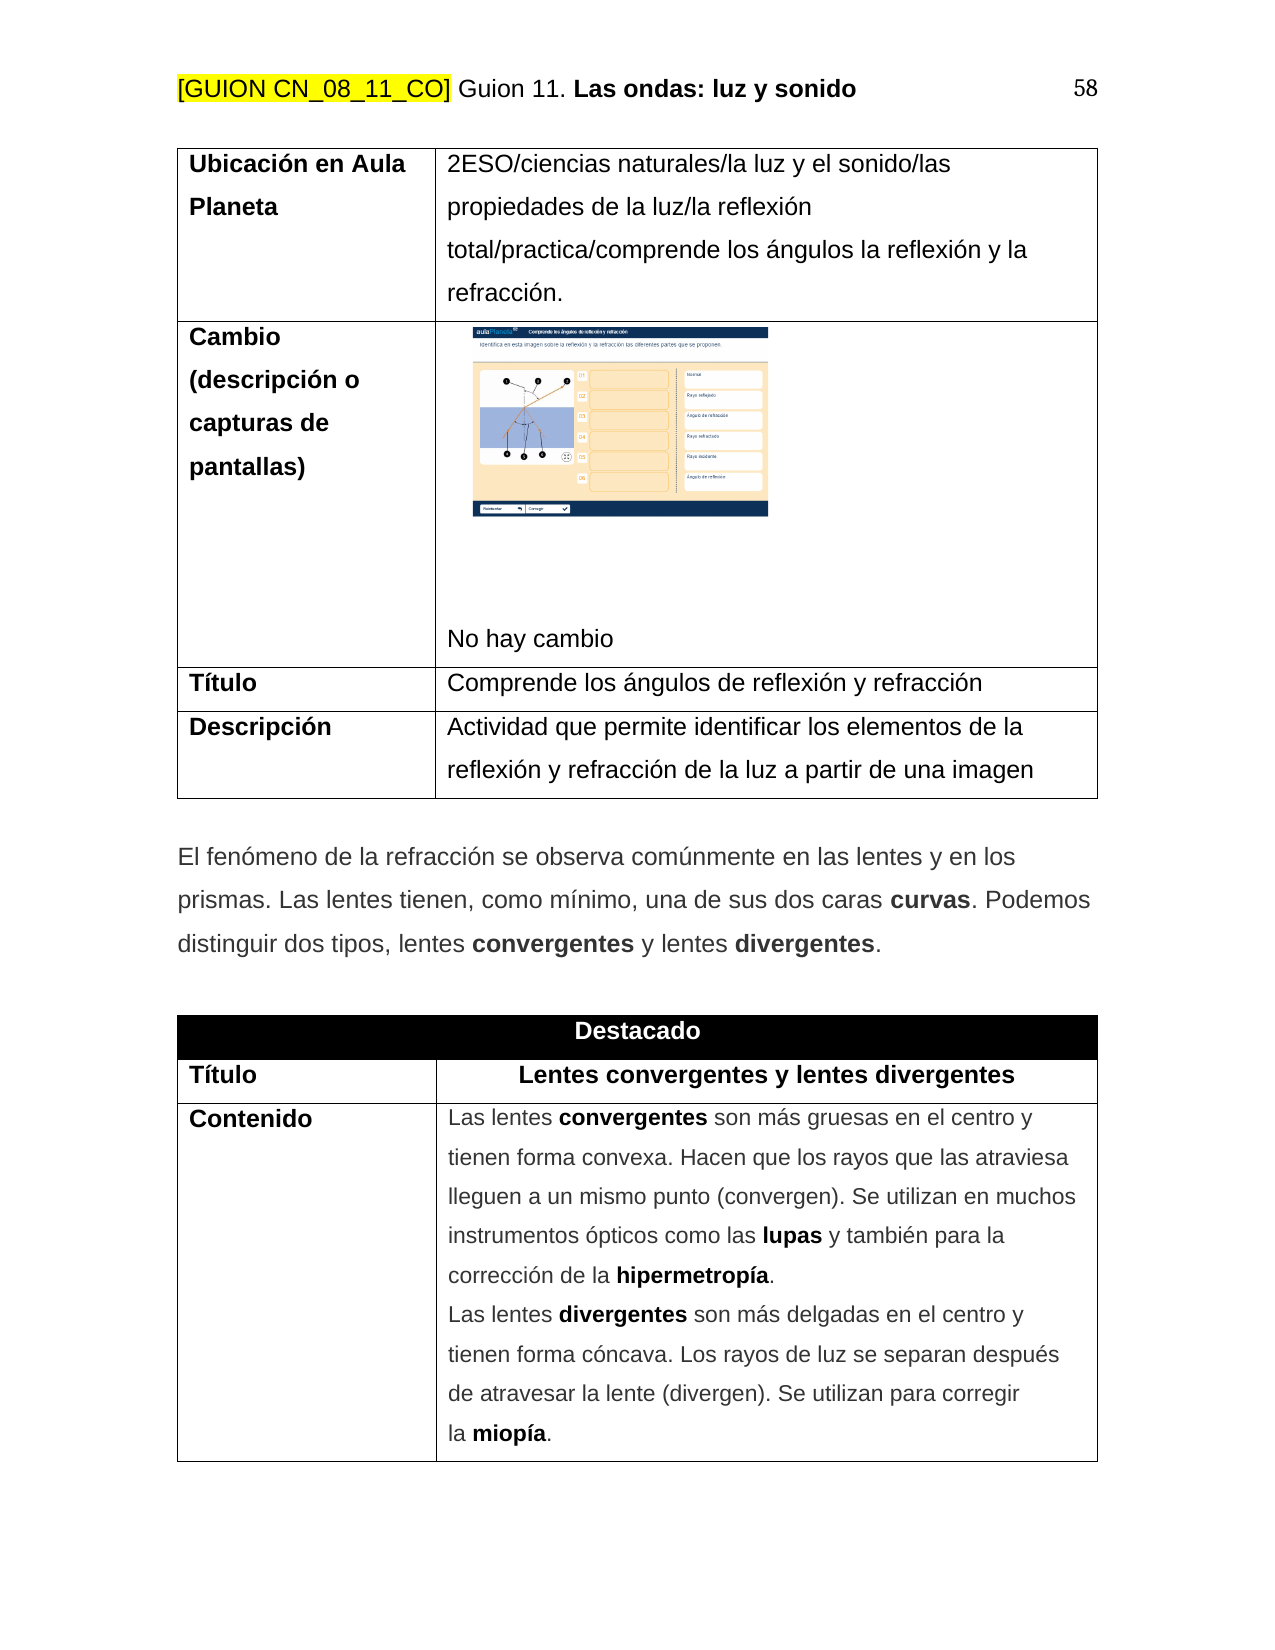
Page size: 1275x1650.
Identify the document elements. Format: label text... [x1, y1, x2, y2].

table_cell No hay cambio [436, 322, 1097, 667]
picture [472, 327, 769, 518]
table_cell Descripción [178, 712, 435, 798]
table_cell 2ESO/ciencias naturales/la luz y el sonido/las propiedades de la luz/la reflexión total/practica/comprende los ángulos la reflexión y la refracción. [436, 149, 1097, 321]
text El fenómeno de la refracción se observa comúnmente en las lentes y en los prismas. Las lentes tienen, como mínimo, una de sus dos caras curvas. Podemos distinguir dos tipos, lentes convergentes y lentes divergentes. [177, 842, 1098, 957]
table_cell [437, 1104, 1097, 1461]
table_cell Actividad que permite identificar los elementos de la reflexión y refracción de la luz a partir de una imagen [436, 712, 1097, 798]
table_header Destacado [178, 1016, 1097, 1059]
table_cell Comprende los ángulos de reflexión y refracción [436, 668, 1097, 711]
table_cell Lentes convergentes y lentes divergentes [437, 1060, 1097, 1103]
table_cell Cambio (descripción o capturas de pantallas) [178, 322, 435, 667]
table_cell Título [178, 668, 435, 711]
table_cell Título [178, 1060, 436, 1103]
table_cell Ubicación en Aula Planeta [178, 149, 435, 321]
table_cell Contenido [178, 1104, 436, 1461]
